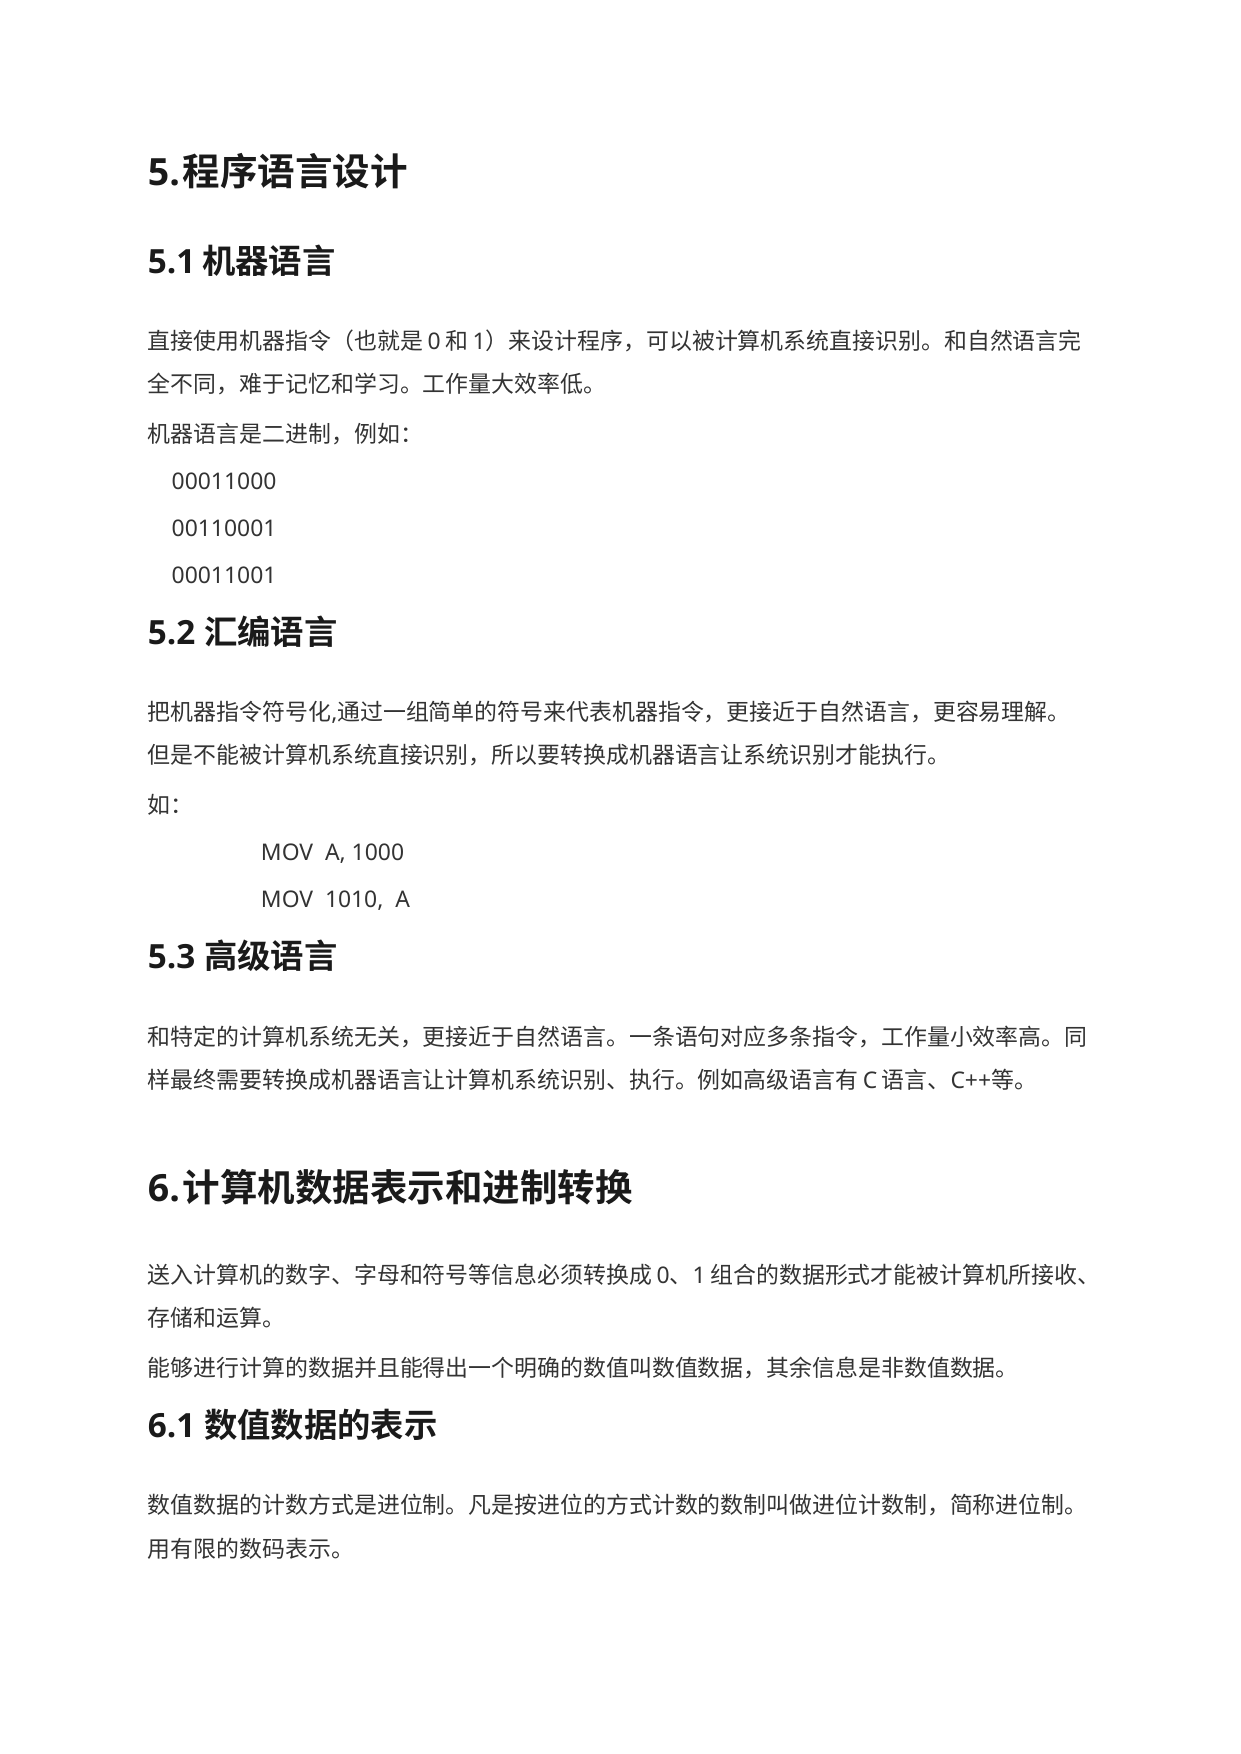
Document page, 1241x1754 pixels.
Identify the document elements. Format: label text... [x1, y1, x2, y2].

subtitle 6.1 数值数据的表示 [148, 1399, 1093, 1447]
text 直接使用机器指令（也就是0和1）来设计程序，可以被计算机系统直接识别。和自然语言完全不同，难于记忆和学习。工作量大效率低。 [148, 323, 1093, 399]
subtitle 程序语言设计 [148, 142, 1093, 196]
text MOV A, 1000 [148, 836, 1093, 867]
subtitle 5.1机器语言 [148, 234, 1093, 283]
text 00011001 [148, 559, 1093, 590]
subtitle 计算机数据表示和进制转换 [148, 1158, 1093, 1212]
subtitle 5.3 高级语言 [148, 930, 1093, 978]
text 和特定的计算机系统无关，更接近于自然语言。一条语句对应多条指令，工作量小效率高。同样最终需要转换成机器语言让计算机系统识别、执行。例如高级语言有C语言、C++等。 [148, 1018, 1093, 1095]
text 能够进行计算的数据并且能得出一个明确的数值叫数值数据，其余信息是非数值数据。 [148, 1349, 1093, 1383]
text 送入计算机的数字、字母和符号等信息必须转换成0、1组合的数据形式才能被计算机所接收、存储和运算。 [148, 1257, 1093, 1333]
text 00110001 [148, 512, 1093, 543]
text 如： [148, 787, 1093, 820]
text 00011000 [148, 465, 1093, 496]
subtitle 5.2 汇编语言 [148, 606, 1093, 654]
text 把机器指令符号化,通过一组简单的符号来代表机器指令，更接近于自然语言，更容易理解。但是不能被计算机系统直接识别，所以要转换成机器语言让系统识别才能执行。 [148, 694, 1093, 771]
text MOV 1010, A [148, 883, 1093, 914]
text 机器语言是二进制，例如： [148, 416, 1093, 449]
text 数值数据的计数方式是进位制。凡是按进位的方式计数的数制叫做进位计数制，简称进位制。用有限的数码表示。 [148, 1487, 1093, 1564]
